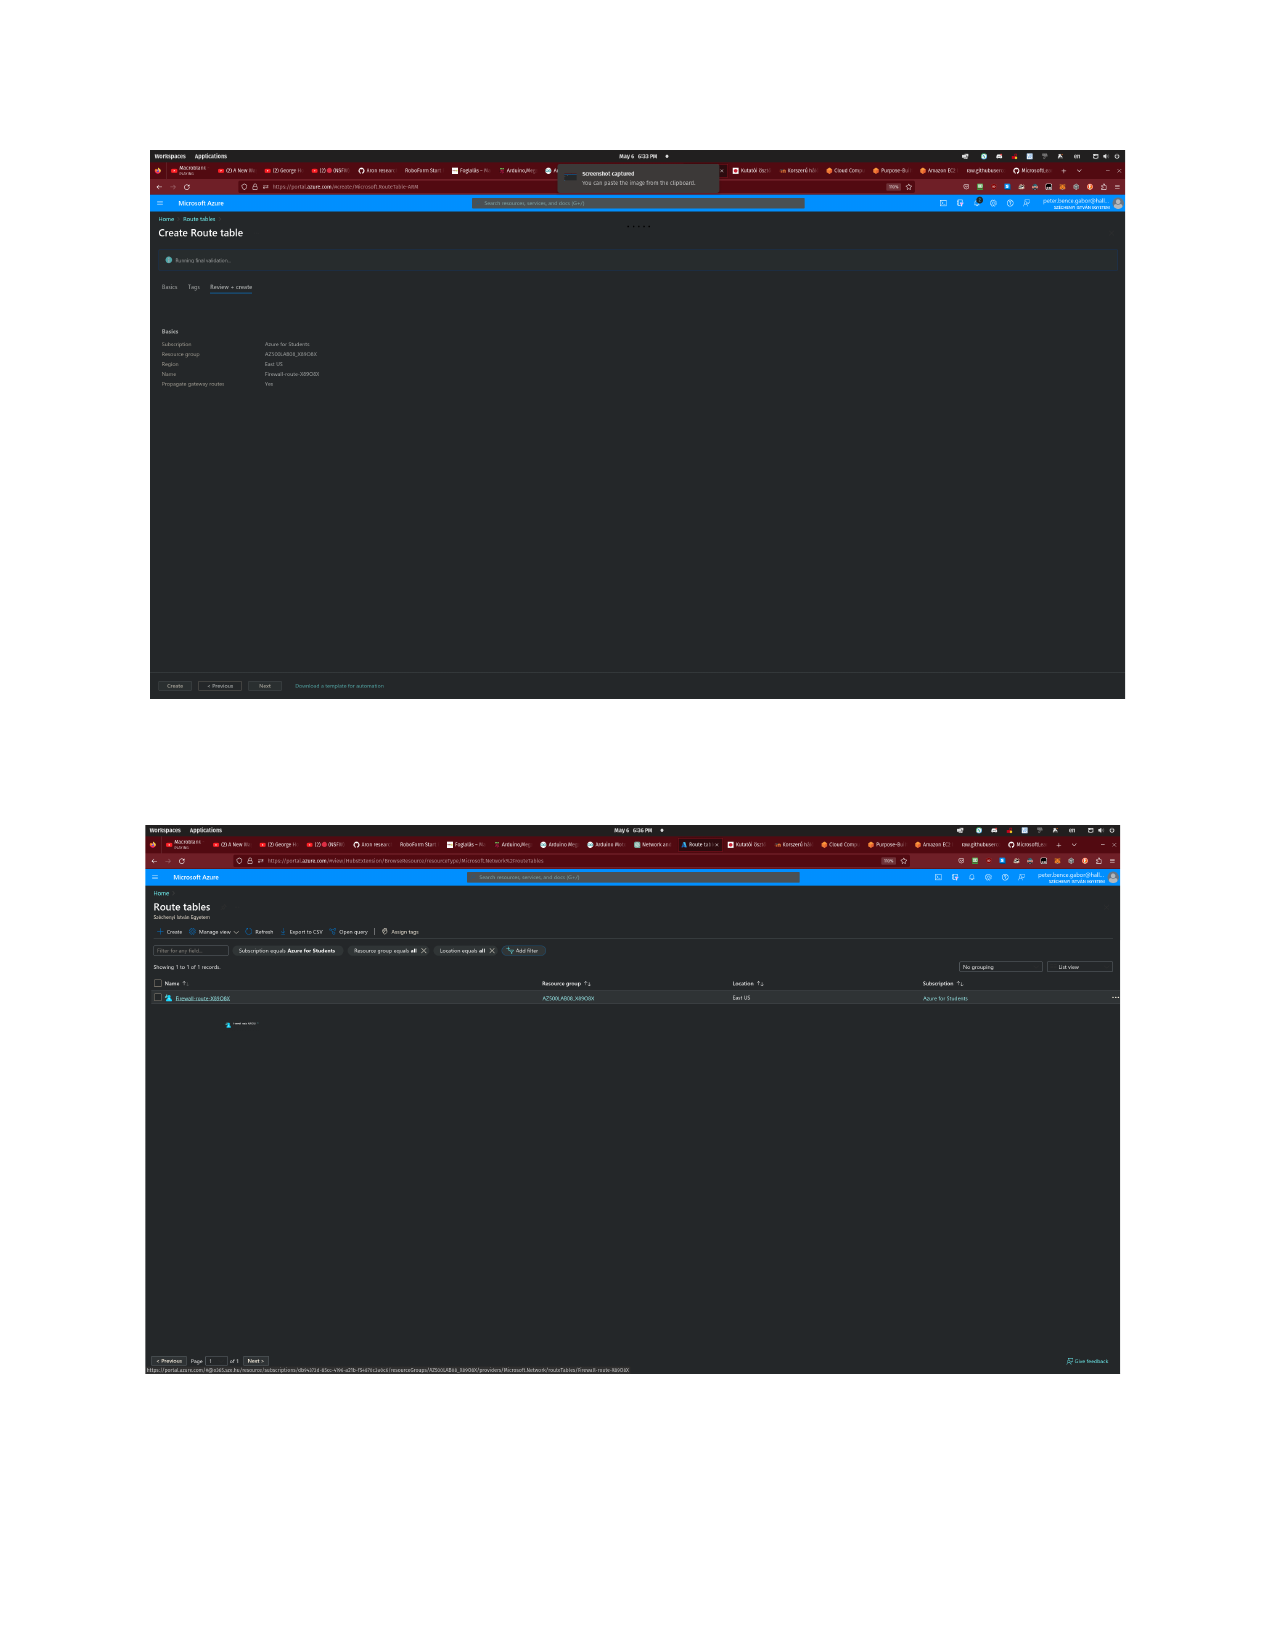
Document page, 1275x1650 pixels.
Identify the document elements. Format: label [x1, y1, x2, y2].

picture [145, 825, 1121, 1374]
picture [150, 150, 1125, 699]
